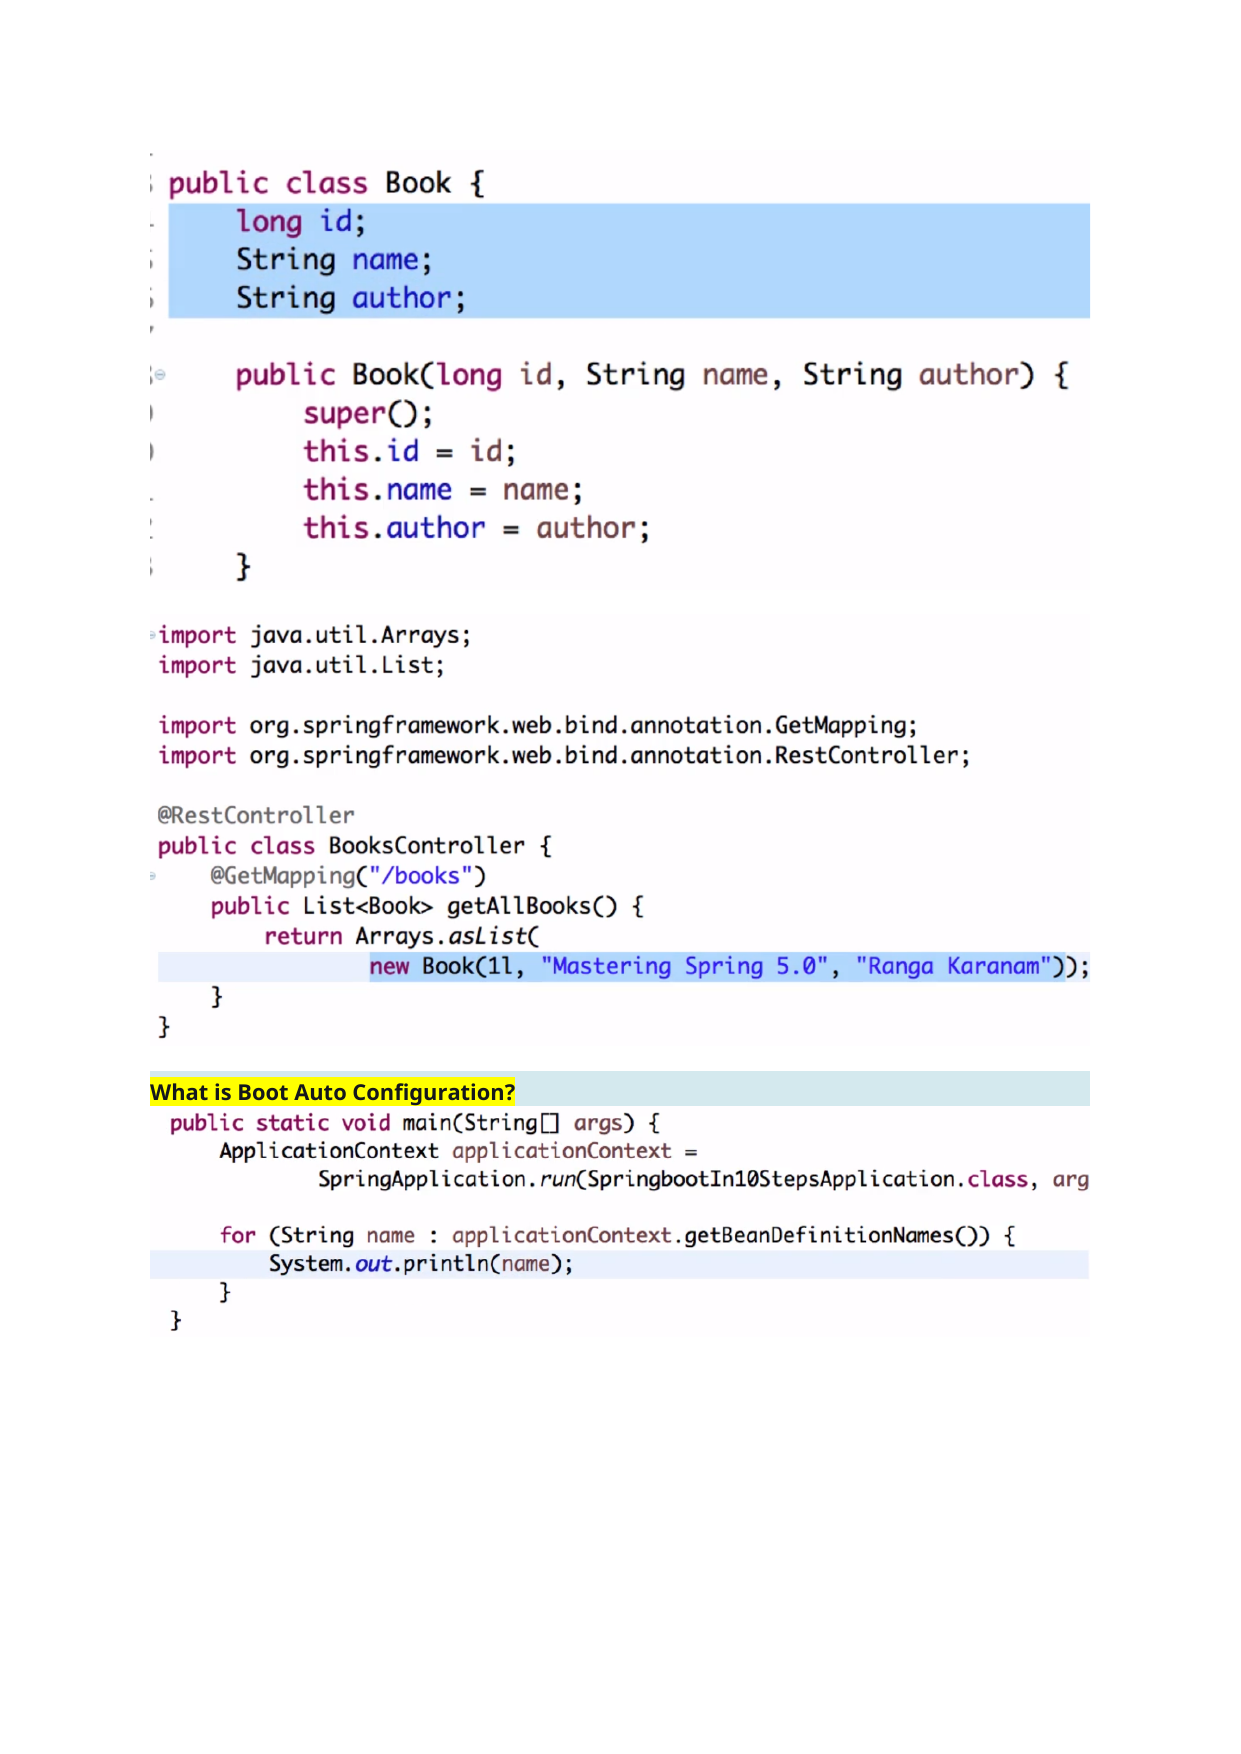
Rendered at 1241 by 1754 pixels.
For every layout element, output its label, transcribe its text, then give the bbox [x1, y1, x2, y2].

picture [150, 614, 1091, 1046]
picture [150, 150, 1091, 590]
picture [150, 1106, 1091, 1337]
text What is Boot Auto Configuration? [150, 1071, 1090, 1106]
